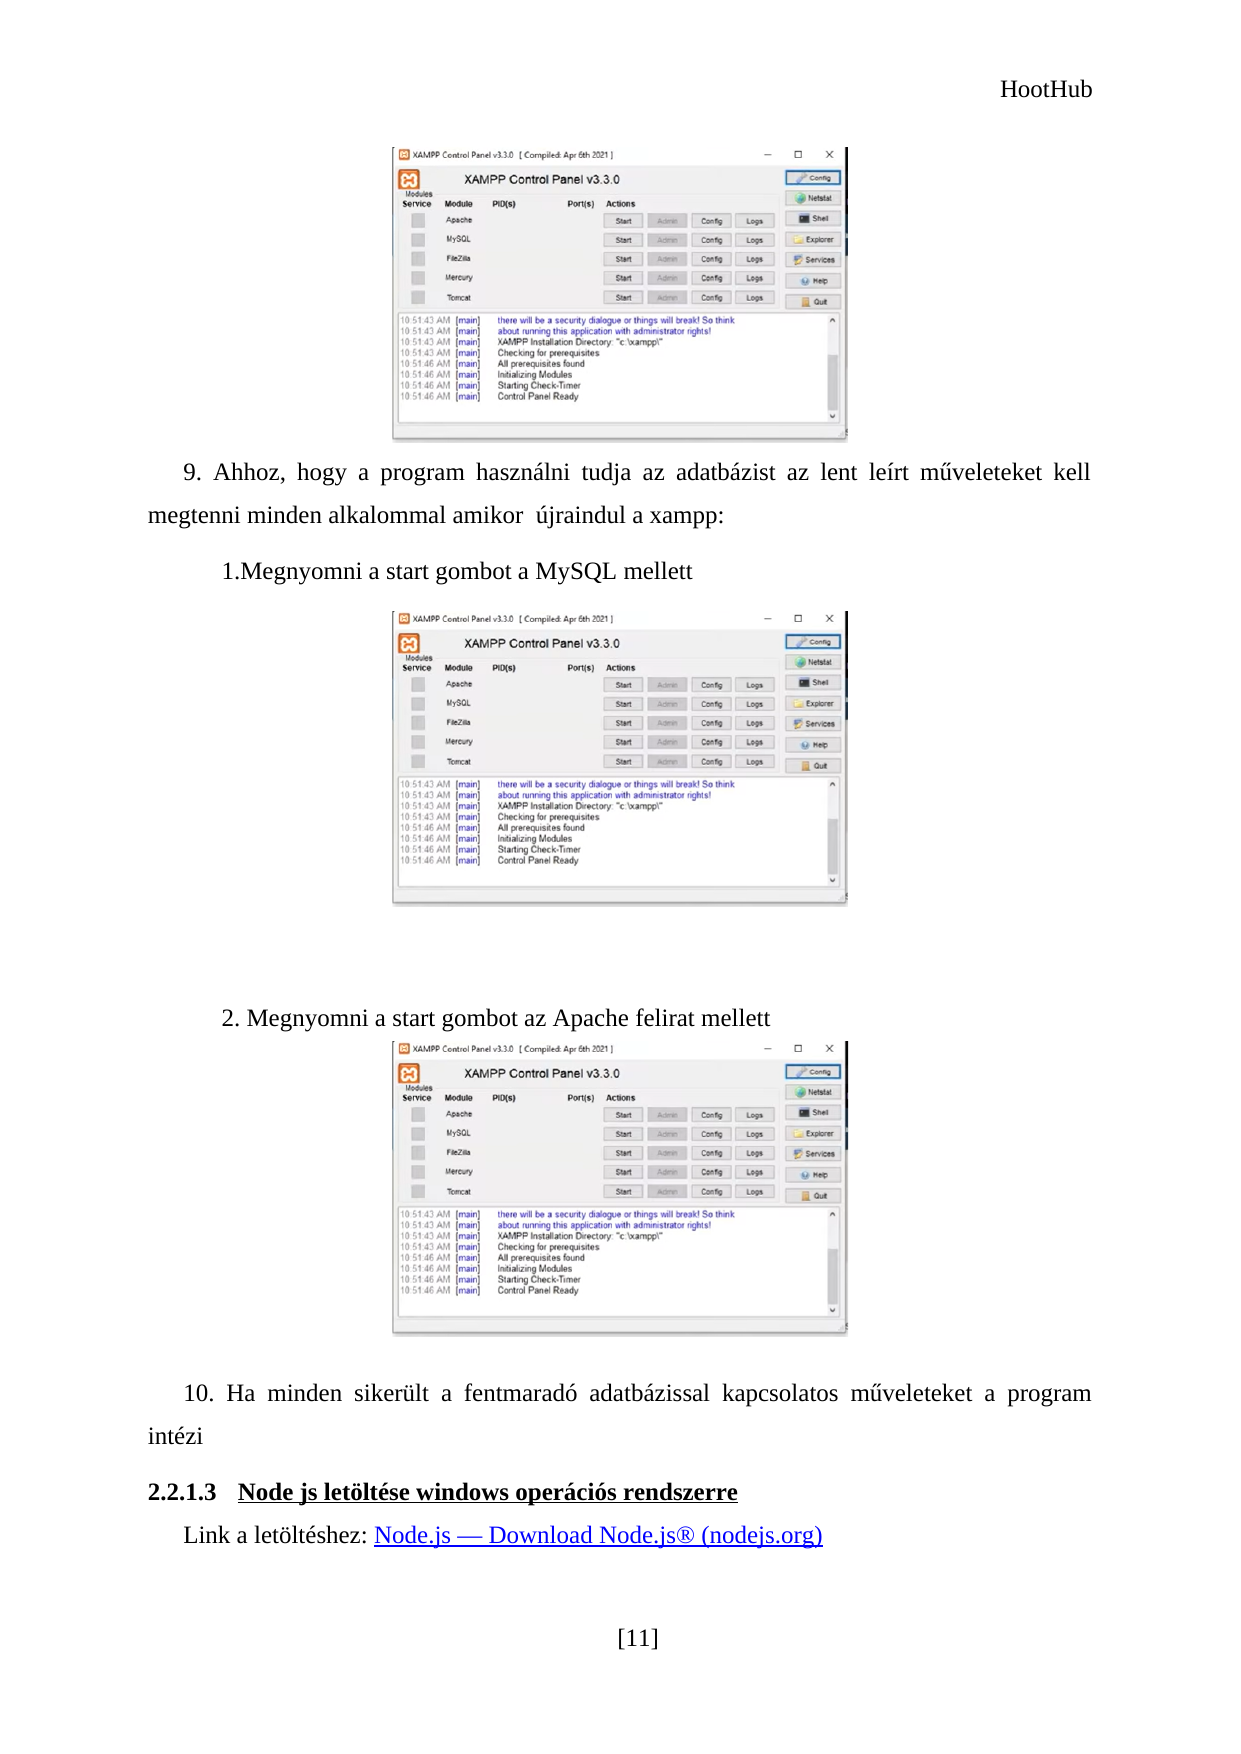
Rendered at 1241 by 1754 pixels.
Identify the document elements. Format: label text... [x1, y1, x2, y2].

text Link a letöltéshez: Node.js — Download Node.js® (nodejs.org) [148, 1520, 1093, 1549]
picture [392, 1041, 849, 1337]
picture [392, 611, 848, 907]
text 2. Megnyomni a start gombot az Apache felirat mellett [148, 1003, 1093, 1032]
subtitle Node js letöltése windows operációs rendszerre [148, 1477, 1093, 1506]
text 1.Megnyomni a start gombot a MySQL mellett [148, 556, 1093, 585]
picture [392, 147, 848, 443]
